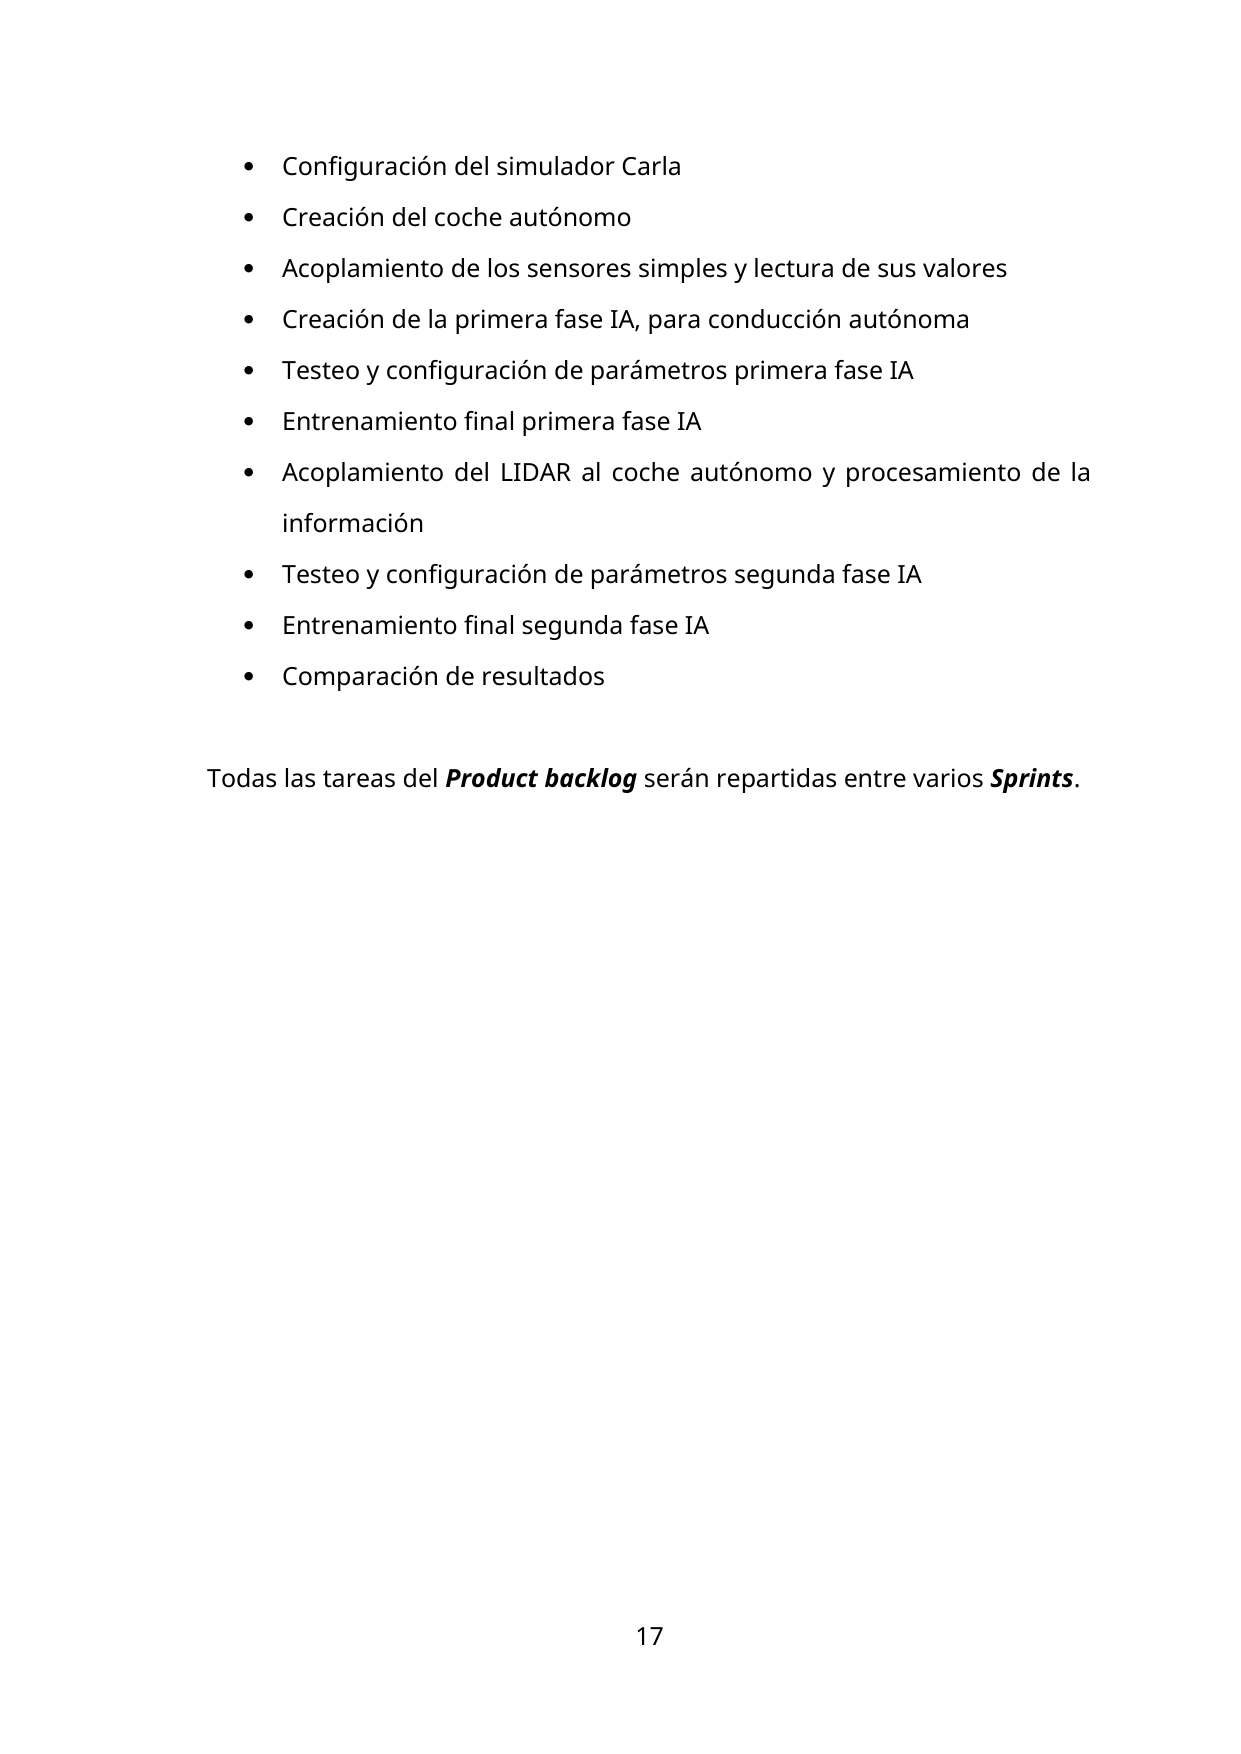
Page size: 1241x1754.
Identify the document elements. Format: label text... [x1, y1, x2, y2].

list Todas las tareas del Product backlog serán repartidas entre varios Sprints. [207, 761, 1092, 795]
list Configuración del simulador Carla [244, 148, 1092, 182]
list Acoplamiento de los sensores simples y lectura de sus valores [244, 250, 1092, 284]
list Entrenamiento final segunda fase IA [244, 608, 1092, 642]
list Entrenamiento final primera fase IA [244, 403, 1092, 438]
list Creación del coche autónomo [244, 199, 1092, 233]
list Creación de la primera fase IA, para conducción autónoma [244, 301, 1092, 336]
list Testeo y configuración de parámetros primera fase IA [244, 352, 1092, 387]
list Testeo y configuración de parámetros segunda fase IA [244, 557, 1092, 591]
list Acoplamiento del LIDAR al coche autónomo y procesamiento de la información [244, 454, 1092, 540]
list Comparación de resultados [244, 659, 1092, 693]
